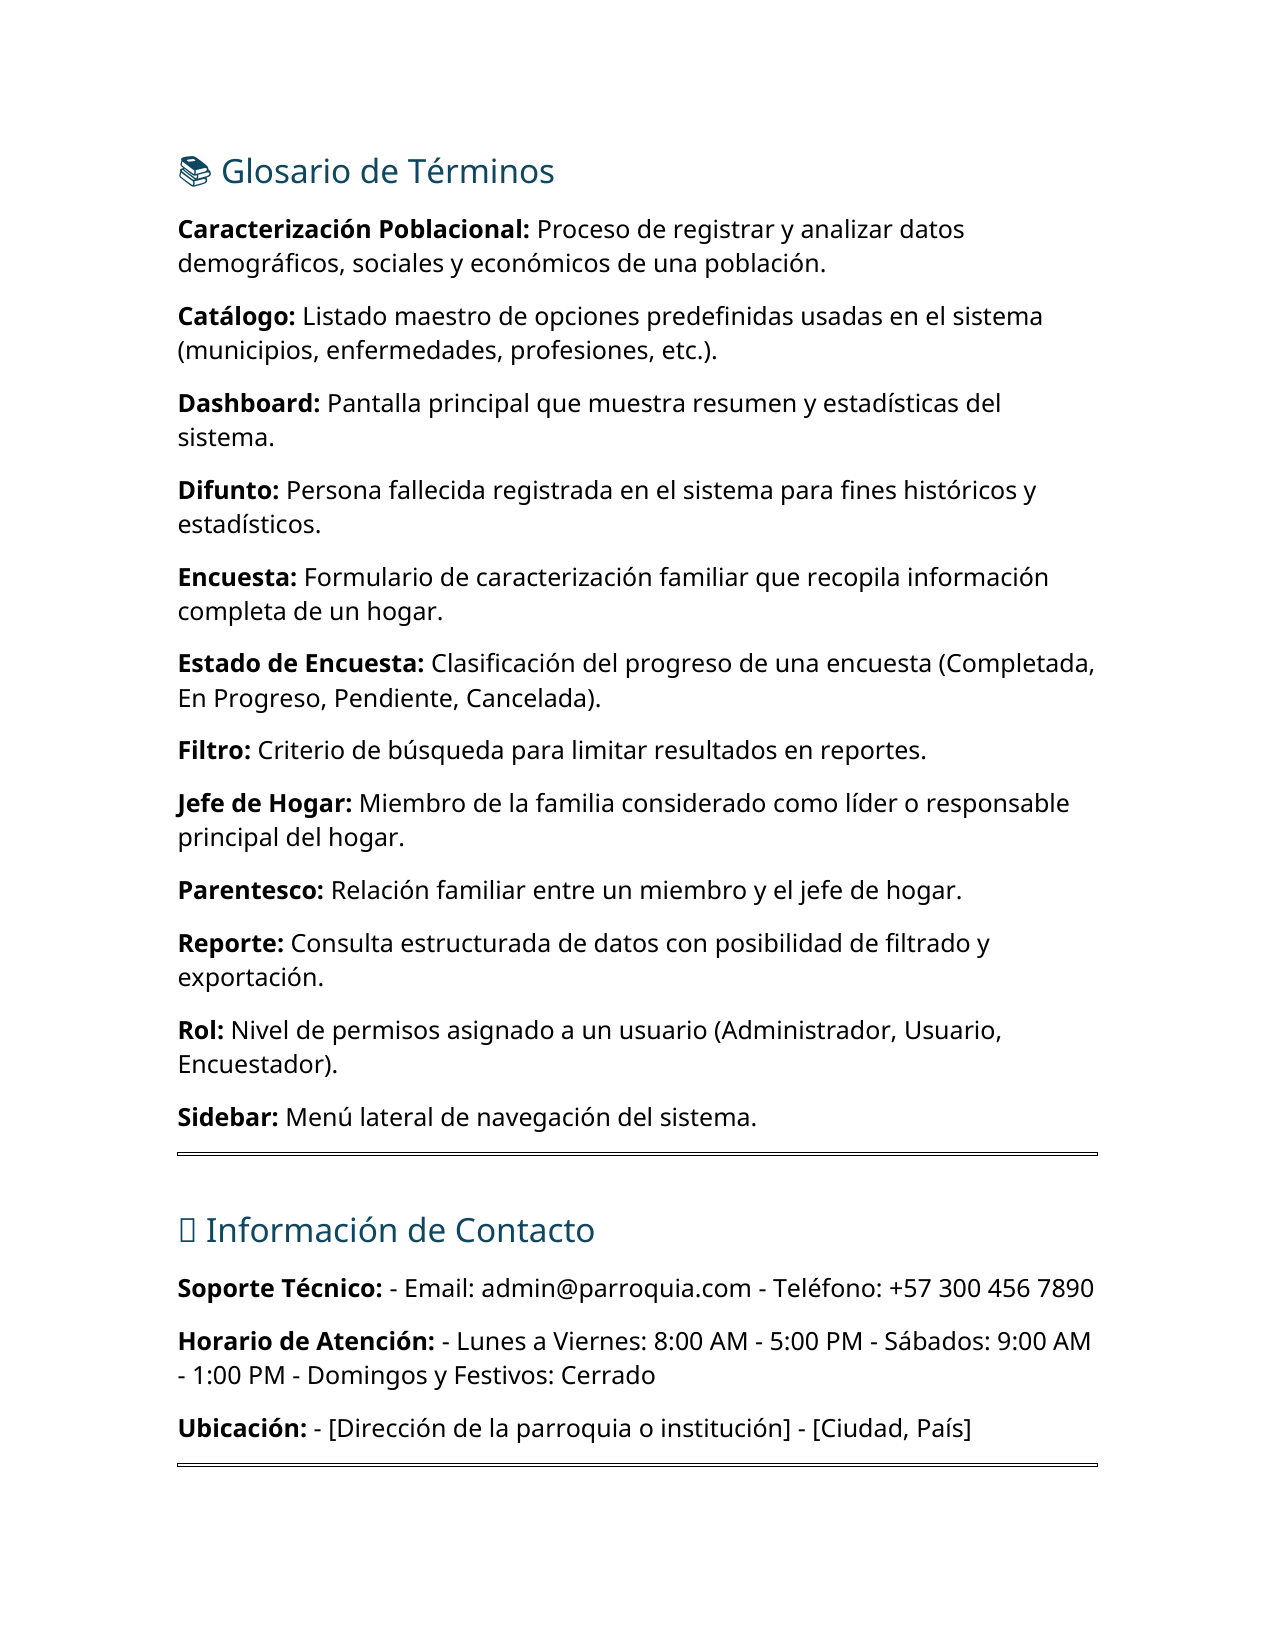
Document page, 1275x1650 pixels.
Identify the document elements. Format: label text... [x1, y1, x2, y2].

text Reporte: Consulta estructurada de datos con posibilidad de filtrado y exportación. [177, 926, 1098, 994]
text Sidebar: Menú lateral de navegación del sistema. [177, 1099, 1098, 1133]
text Soporte Técnico: - Email: admin@parroquia.com - Teléfono: +57 300 456 7890 [177, 1271, 1098, 1305]
text Rol: Nivel de permisos asignado a un usuario (Administrador, Usuario, Encuestador). [177, 1012, 1098, 1081]
text Caracterización Poblacional: Proceso de registrar y analizar datos demográficos, sociales y económicos de una población. [177, 212, 1098, 280]
text Parentesco: Relación familiar entre un miembro y el jefe de hogar. [177, 873, 1098, 907]
text Ubicación: - [Dirección de la parroquia o institución] - [Ciudad, País] [177, 1411, 1098, 1445]
text Encuesta: Formulario de caracterización familiar que recopila información completa de un hogar. [177, 559, 1098, 627]
subtitle 📚 Glosario de Términos [177, 148, 1098, 193]
text Jefe de Hogar: Miembro de la familia considerado como líder o responsable principal del hogar. [177, 786, 1098, 854]
text Difunto: Persona fallecida registrada en el sistema para fines históricos y estadísticos. [177, 472, 1098, 541]
text Dashboard: Pantalla principal que muestra resumen y estadísticas del sistema. [177, 386, 1098, 454]
text Horario de Atención: - Lunes a Viernes: 8:00 AM - 5:00 PM - Sábados: 9:00 AM - 1:00 PM - Domingos y Festivos: Cerrado [177, 1324, 1098, 1392]
text Filtro: Criterio de búsqueda para limitar resultados en reportes. [177, 733, 1098, 767]
subtitle 📞 Información de Contacto [177, 1207, 1098, 1252]
text Estado de Encuesta: Clasificación del progreso de una encuesta (Completada, En Progreso, Pendiente, Cancelada). [177, 646, 1098, 714]
text Catálogo: Listado maestro de opciones predefinidas usadas en el sistema (municipios, enfermedades, profesiones, etc.). [177, 299, 1098, 367]
